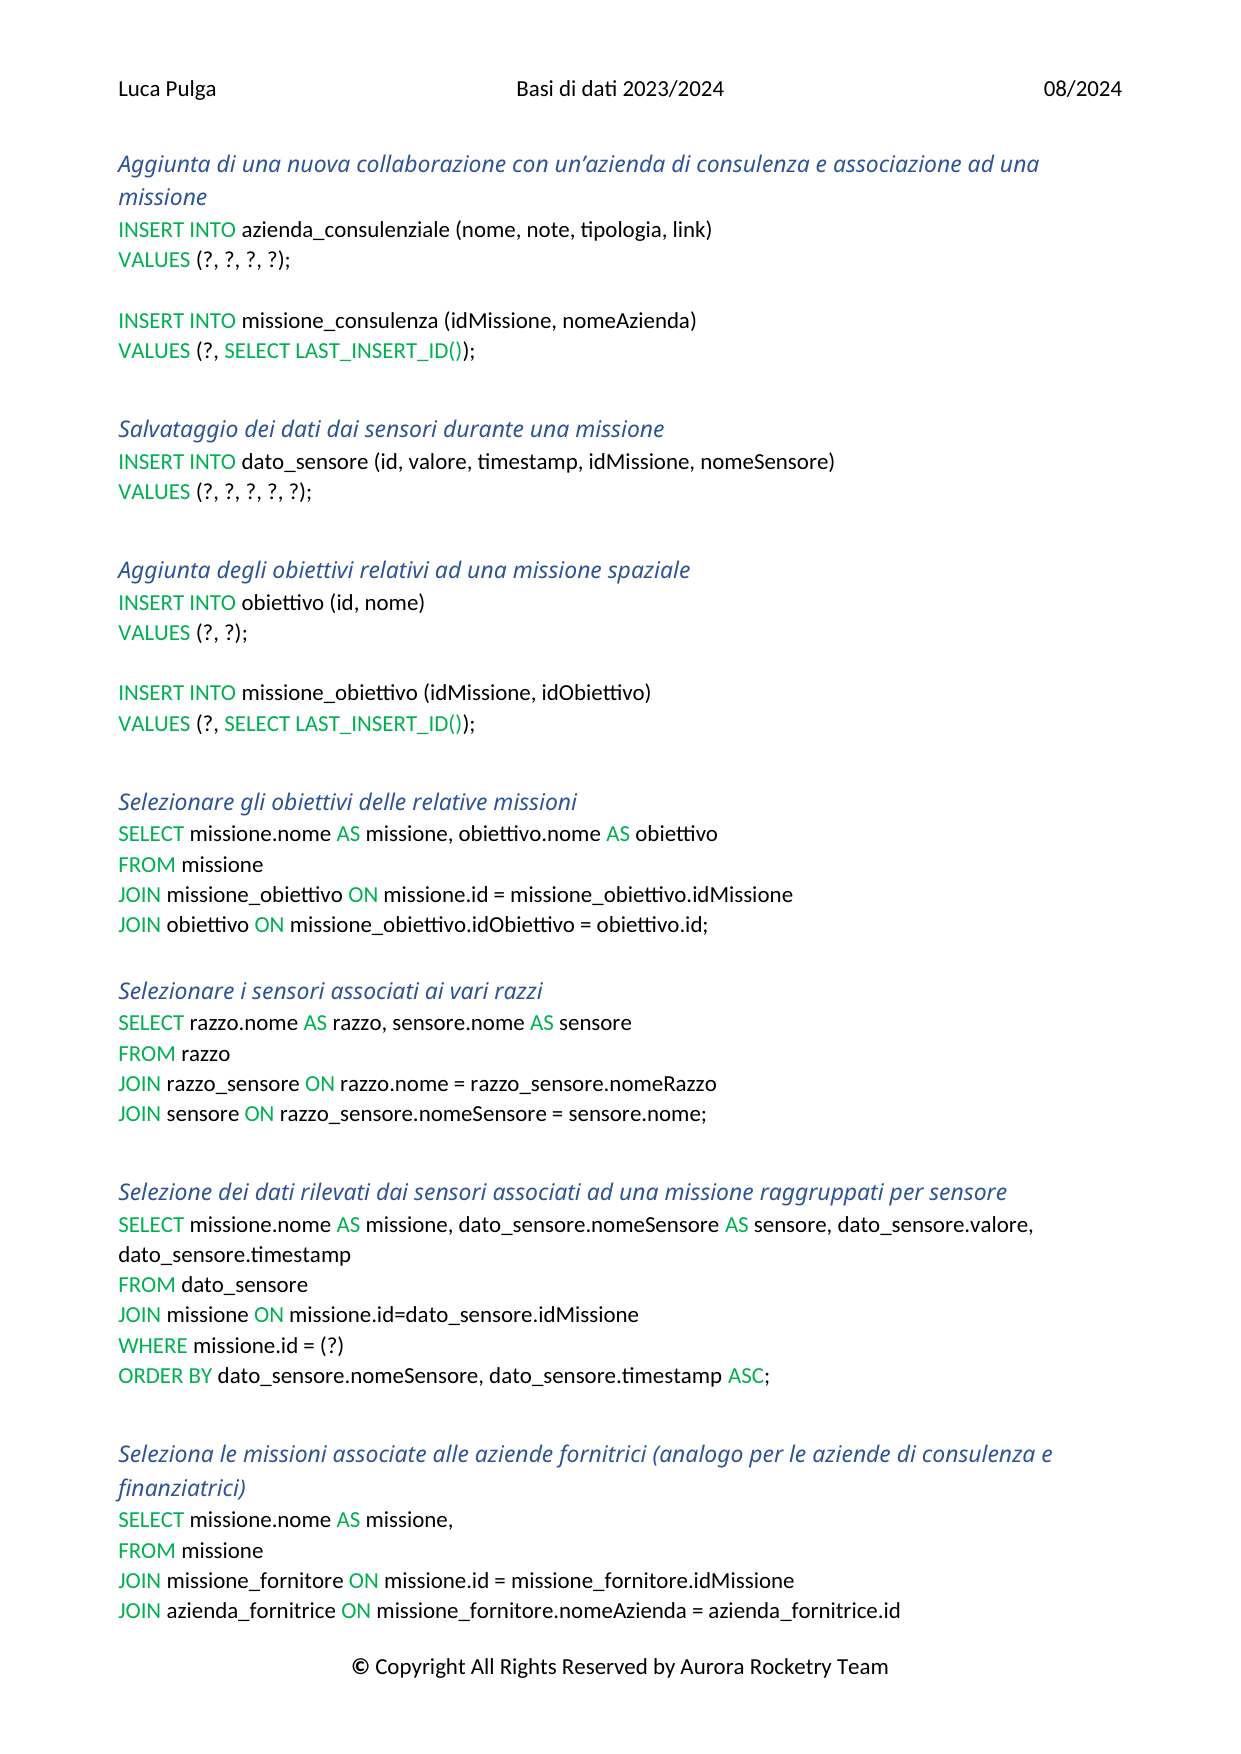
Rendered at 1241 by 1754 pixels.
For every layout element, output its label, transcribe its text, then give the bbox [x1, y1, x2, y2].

text VALUES (?, ?, ?, ?, ?); [118, 477, 1122, 505]
subtitle Selezione dei dati rilevati dai sensori associati ad una missione raggruppati per sensore [118, 1176, 1122, 1207]
text JOIN sensore ON razzo_sensore.nomeSensore = sensore.nome; [118, 1099, 1122, 1127]
text JOIN obiettivo ON missione_obiettivo.idObiettivo = obiettivo.id; [118, 910, 1122, 938]
text JOIN missione_obiettivo ON missione.id = missione_obiettivo.idMissione [118, 880, 1122, 908]
text JOIN razzo_sensore ON razzo.nome = razzo_sensore.nomeRazzo [118, 1069, 1122, 1097]
subtitle Aggiunta degli obiettivi relativi ad una missione spaziale [118, 554, 1122, 585]
text JOIN missione ON missione.id=dato_sensore.idMissione [118, 1301, 1122, 1328]
text INSERT INTO missione_obiettivo (idMissione, idObiettivo) [118, 678, 1122, 706]
subtitle Selezionare gli obiettivi delle relative missioni [118, 786, 1122, 817]
subtitle Salvataggio dei dati dai sensori durante una missione [118, 413, 1122, 444]
text FROM razzo [118, 1039, 1122, 1067]
text SELECT missione.nome AS missione, [118, 1506, 1122, 1533]
text SELECT missione.nome AS missione, dato_sensore.nomeSensore AS sensore, dato_sensore.valore, dato_sensore.timestamp [118, 1210, 1122, 1268]
text INSERT INTO obiettivo (id, nome) [118, 588, 1122, 616]
text SELECT razzo.nome AS razzo, sensore.nome AS sensore [118, 1008, 1122, 1036]
text VALUES (?, ?); [118, 618, 1122, 646]
text INSERT INTO azienda_consulenziale (nome, note, tipologia, link) [118, 215, 1122, 243]
subtitle Aggiunta di una nuova collaborazione con un’azienda di consulenza e associazione ad una missione [118, 148, 1122, 213]
subtitle Selezionare i sensori associati ai vari razzi [118, 975, 1122, 1006]
text VALUES (?, SELECT LAST_INSERT_ID()); [118, 336, 1122, 364]
text WHERE missione.id = (?) [118, 1331, 1122, 1359]
text VALUES (?, SELECT LAST_INSERT_ID()); [118, 709, 1122, 737]
text ORDER BY dato_sensore.nomeSensore, dato_sensore.timestamp ASC; [118, 1361, 1122, 1389]
text FROM dato_sensore [118, 1270, 1122, 1298]
text SELECT missione.nome AS missione, obiettivo.nome AS obiettivo [118, 819, 1122, 847]
text FROM missione [118, 850, 1122, 878]
subtitle Seleziona le missioni associate alle aziende fornitrici (analogo per le aziende di consulenza e finanziatrici) [118, 1438, 1122, 1503]
text INSERT INTO dato_sensore (id, valore, timestamp, idMissione, nomeSensore) [118, 447, 1122, 475]
text JOIN missione_fornitore ON missione.id = missione_fornitore.idMissione [118, 1566, 1122, 1594]
text JOIN azienda_fornitrice ON missione_fornitore.nomeAzienda = azienda_fornitrice.id [118, 1596, 1122, 1624]
text INSERT INTO missione_consulenza (idMissione, nomeAzienda) [118, 306, 1122, 334]
text VALUES (?, ?, ?, ?); [118, 245, 1122, 273]
text FROM missione [118, 1536, 1122, 1564]
